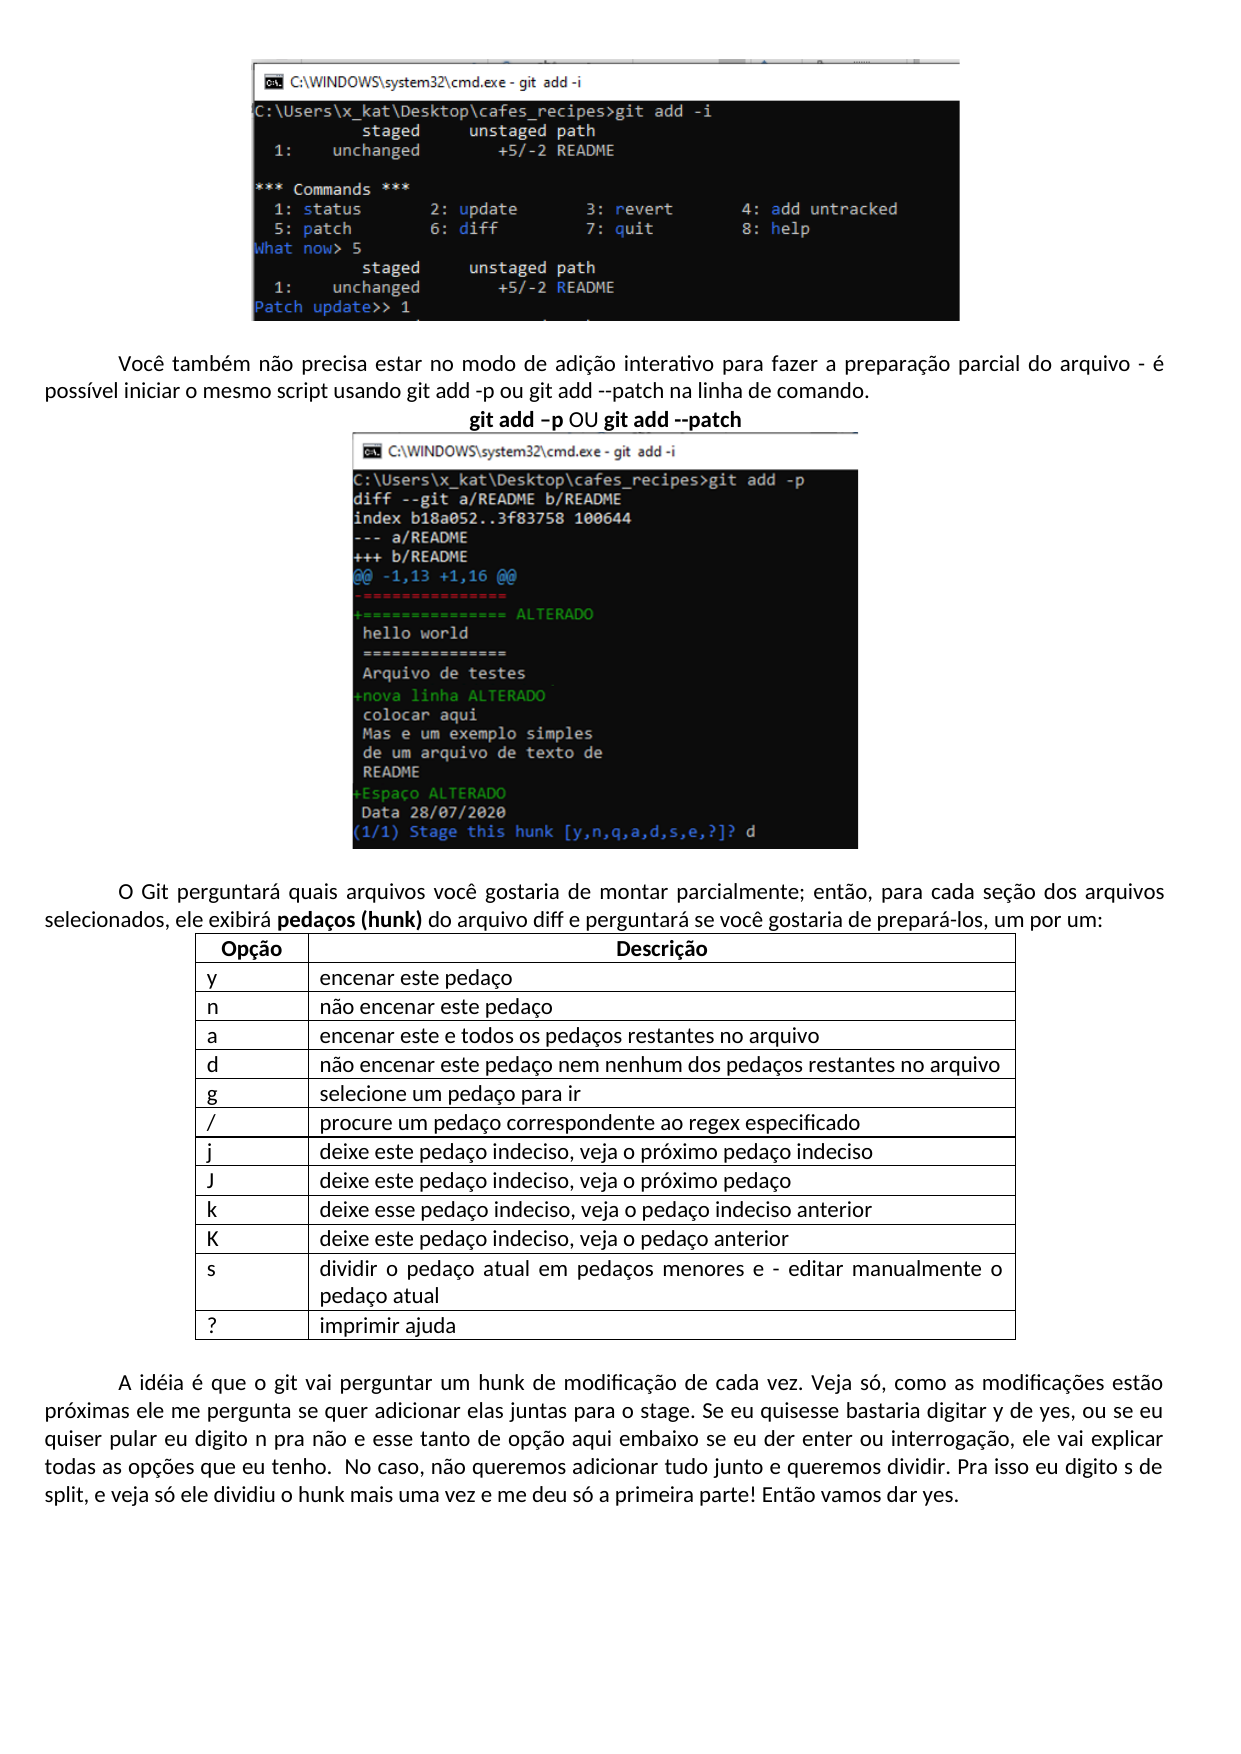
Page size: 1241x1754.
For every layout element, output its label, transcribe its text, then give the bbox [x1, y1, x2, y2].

table_cell K [196, 1225, 308, 1253]
table_cell y [196, 963, 308, 991]
table_header Descrição [309, 934, 1015, 962]
table_cell n [196, 992, 308, 1020]
table_cell procure um pedaço correspondente ao regex especificado [309, 1108, 1015, 1136]
text git add –p OU git add --patch [44, 405, 1167, 433]
table_cell não encenar este pedaço nem nenhum dos pedaços restantes no arquivo [309, 1050, 1015, 1078]
table_cell deixe esse pedaço indeciso, veja o pedaço indeciso anterior [309, 1196, 1015, 1223]
table_cell g [196, 1079, 308, 1107]
table_cell / [196, 1108, 308, 1136]
table_cell ? [196, 1311, 308, 1339]
table_cell j [196, 1138, 308, 1165]
table_cell encenar este pedaço [309, 963, 1015, 991]
text A idéia é que o git vai perguntar um hunk de modificação de cada vez. Veja só, como as modificações estão próximas ele me pergunta se quer adicionar elas juntas para o stage. Se eu quisesse bastaria digitar y de yes, ou se eu quiser pular eu digito n pra não e esse tanto de opção aqui embaixo se eu der enter ou interrogação, ele vai explicar todas as opções que eu tenho. No caso, não queremos adicionar tudo junto e queremos dividir. Pra isso eu digito s de split, e veja só ele dividiu o hunk mais uma vez e me deu só a primeira parte! Então vamos dar yes. [44, 1368, 1167, 1508]
table_cell deixe este pedaço indeciso, veja o próximo pedaço indeciso [309, 1138, 1015, 1165]
text O Git perguntará quais arquivos você gostaria de montar parcialmente; então, para cada seção dos arquivos selecionados, ele exibirá pedaços (hunk) do arquivo diff e perguntará se você gostaria de prepará-los, um por um: [44, 877, 1167, 933]
table_cell não encenar este pedaço [309, 992, 1015, 1020]
table_cell imprimir ajuda [309, 1311, 1015, 1339]
table_cell s [196, 1254, 308, 1310]
table_cell k [196, 1196, 308, 1223]
table_cell deixe este pedaço indeciso, veja o próximo pedaço [309, 1166, 1015, 1194]
table_cell deixe este pedaço indeciso, veja o pedaço anterior [309, 1225, 1015, 1253]
text Você também não precisa estar no modo de adição interativo para fazer a preparação parcial do arquivo - é possível iniciar o mesmo script usando git add -p ou git add --patch na linha de comando. [44, 349, 1167, 405]
picture [251, 59, 960, 321]
table_cell encenar este e todos os pedaços restantes no arquivo [309, 1021, 1015, 1049]
table_cell a [196, 1021, 308, 1049]
table_cell J [196, 1166, 308, 1194]
table_header Opção [196, 934, 308, 962]
picture [352, 432, 859, 849]
table_cell selecione um pedaço para ir [309, 1079, 1015, 1107]
table_cell d [196, 1050, 308, 1078]
table_cell dividir o pedaço atual em pedaços menores e - editar manualmente o pedaço atual [309, 1254, 1015, 1310]
